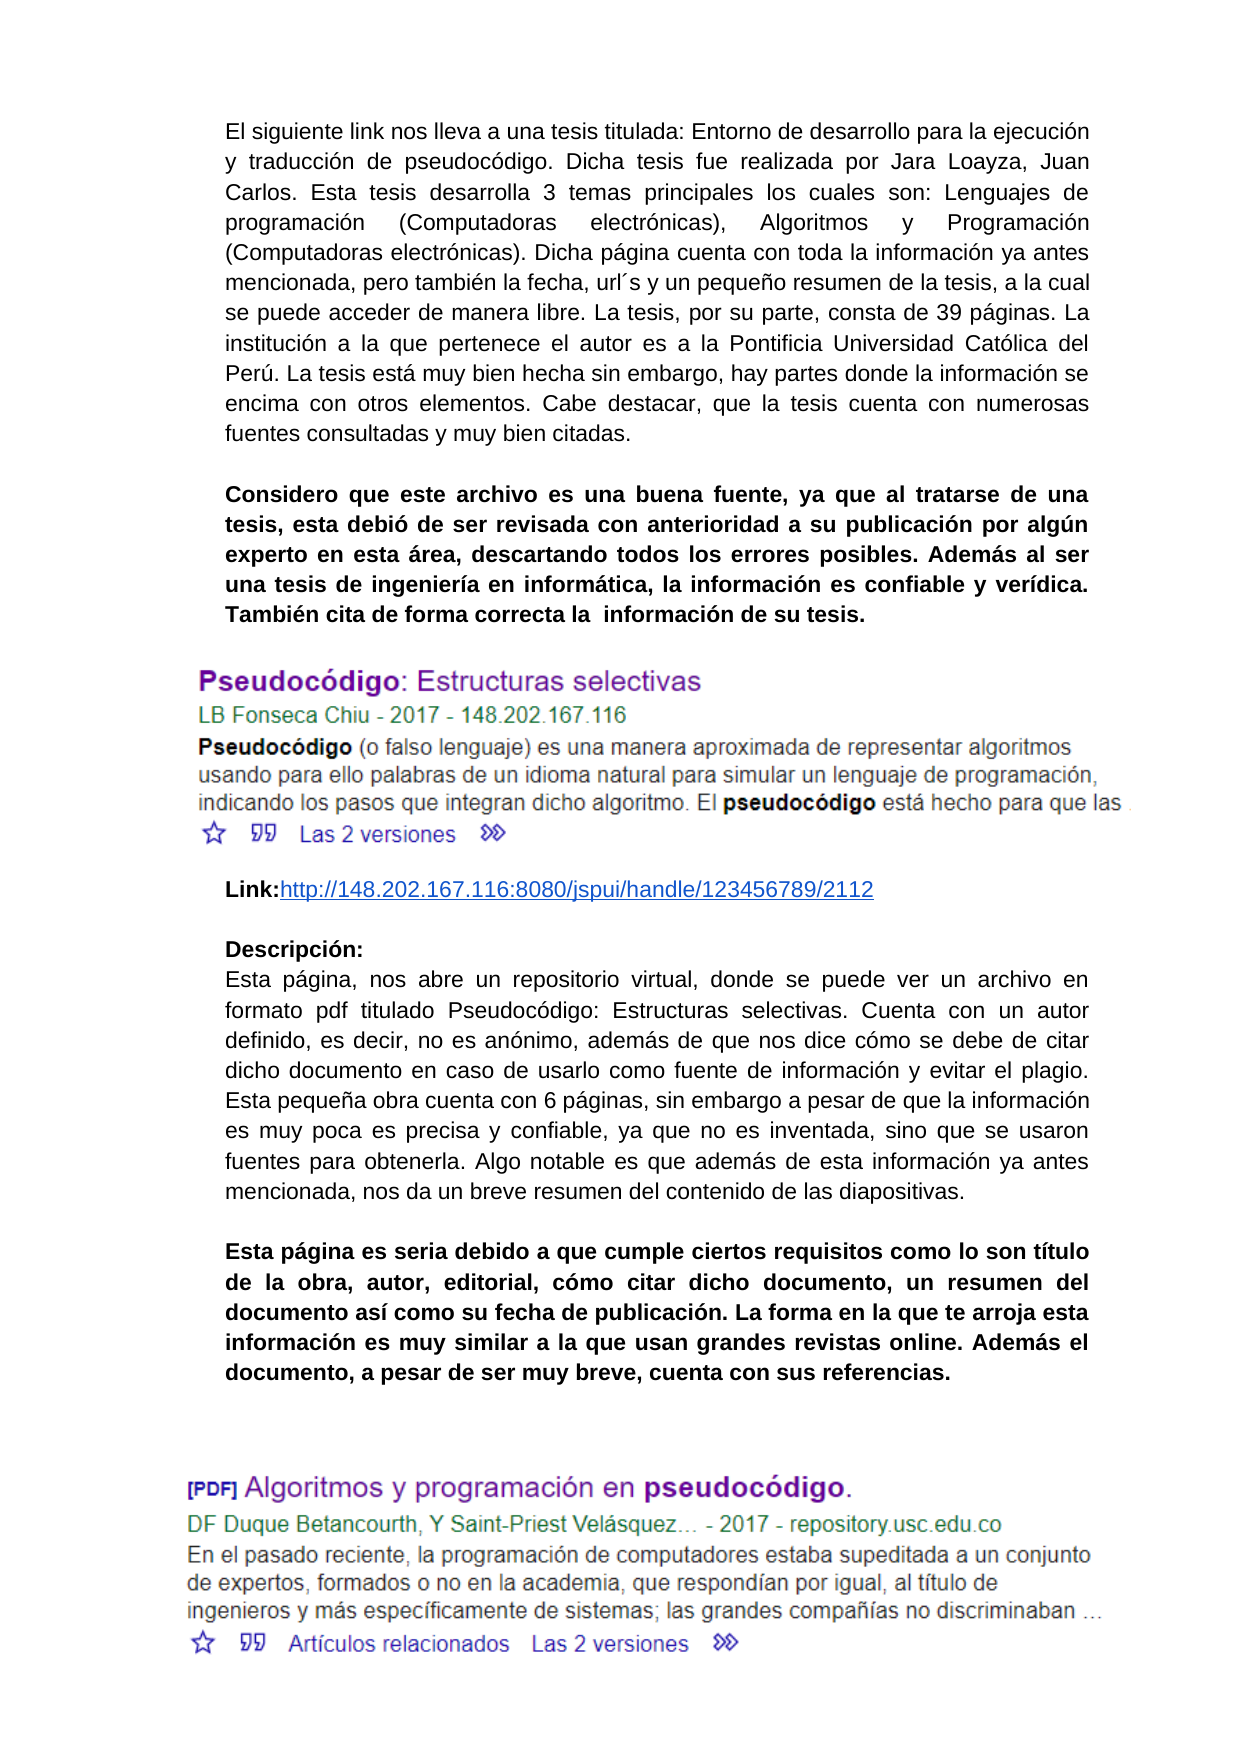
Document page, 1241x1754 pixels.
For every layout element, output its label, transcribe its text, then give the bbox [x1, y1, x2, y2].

text Esta página, nos abre un repositorio virtual, donde se puede ver un archivo en formato pdf titulado Pseudocódigo: Estructuras selectivas. Cuenta con un autor definido, es decir, no es anónimo, además de que nos dice cómo se debe de citar dicho documento en caso de usarlo como fuente de información y evitar el plagio. Esta pequeña obra cuenta con 6 páginas, sin embargo a pesar de que la información es muy poca es precisa y confiable, ya que no es inventada, sino que se usaron fuentes para obtenerla. Algo notable es que además de esta información ya antes mencionada, nos da un breve resumen del contenido de las diapositivas. [225, 966, 1090, 1204]
text Descripción: [225, 936, 1090, 962]
text Esta página es seria debido a que cumple ciertos requisitos como lo son título de la obra, autor, editorial, cómo citar dicho documento, un resumen del documento así como su fecha de publicación. La forma en la que te arroja esta información es muy similar a la que usan grandes revistas online. Además el documento, a pesar de ser muy breve, cuenta con sus referencias. [225, 1238, 1090, 1385]
text Link:http://148.202.167.116:8080/jspui/handle/123456789/2112 [225, 859, 1090, 902]
text Considero que este archivo es una buena fuente, ya que al tratarse de una tesis, esta debió de ser revisada con anterioridad a su publicación por algún experto en esta área, descartando todos los errores posibles. Además al ser una tesis de ingeniería en informática, la información es confiable y verídica. También cita de forma correcta la información de su tesis. [225, 481, 1090, 628]
picture [190, 662, 1131, 859]
text El siguiente link nos lleva a una tesis titulada: Entorno de desarrollo para la ejecución y traducción de pseudocódigo. Dicha tesis fue realizada por Jara Loayza, Juan Carlos. Esta tesis desarrolla 3 temas principales los cuales son: Lenguajes de programación (Computadoras electrónicas), Algoritmos y Programación (Computadoras electrónicas). Dicha página cuenta con toda la información ya antes mencionada, pero también la fecha, url´s y un pequeño resumen de la tesis, a la cual se puede acceder de manera libre. La tesis, por su parte, consta de 39 páginas. La institución a la que pertenece el autor es a la Pontificia Universidad Católica del Perú. La tesis está muy bien hecha sin embargo, hay partes donde la información se encima con otros elementos. Cabe destacar, que la tesis cuenta con numerosas fuentes consultadas y muy bien citadas. [225, 118, 1090, 446]
picture [176, 1461, 1117, 1670]
